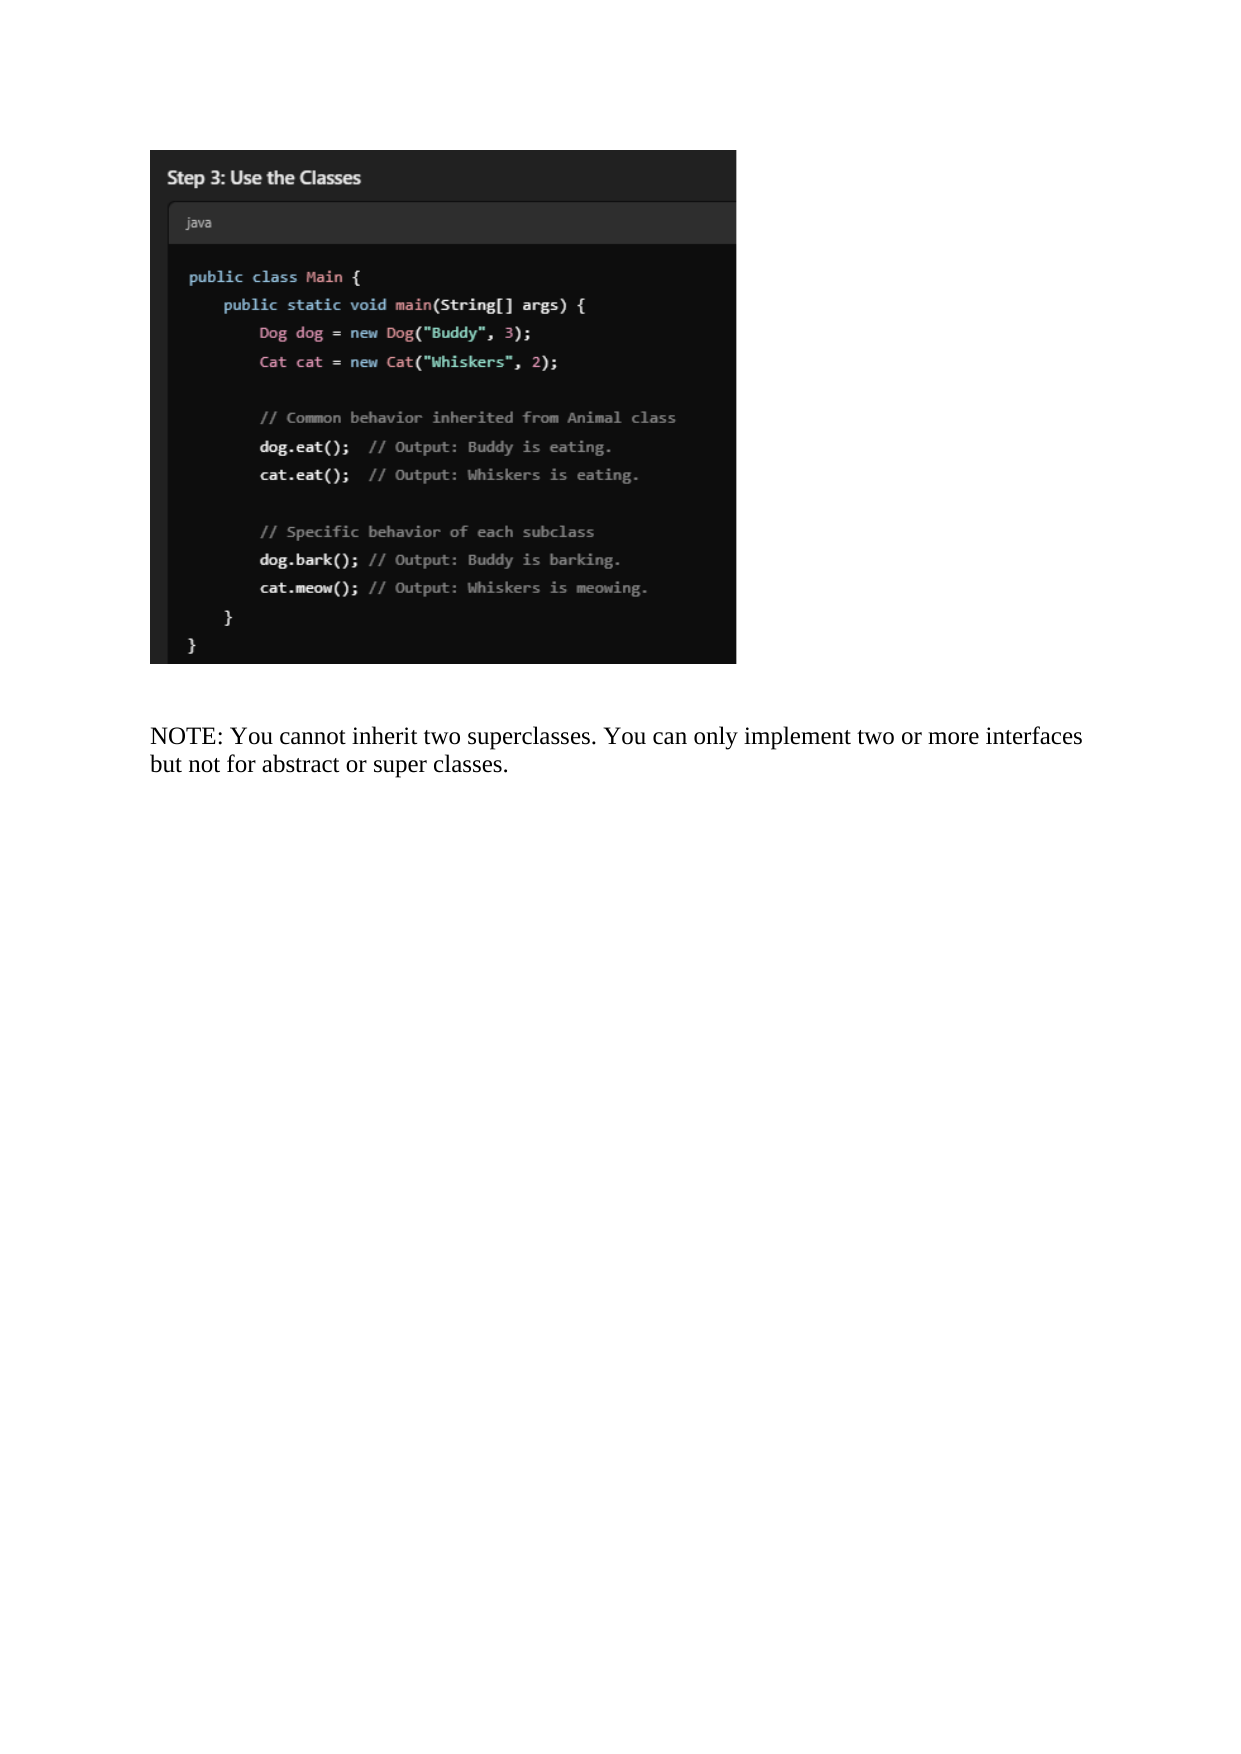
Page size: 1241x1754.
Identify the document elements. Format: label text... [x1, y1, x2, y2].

picture [150, 150, 737, 664]
text NOTE: You cannot inherit two superclasses. You can only implement two or more interfaces but not for abstract or super classes. [150, 721, 1090, 778]
